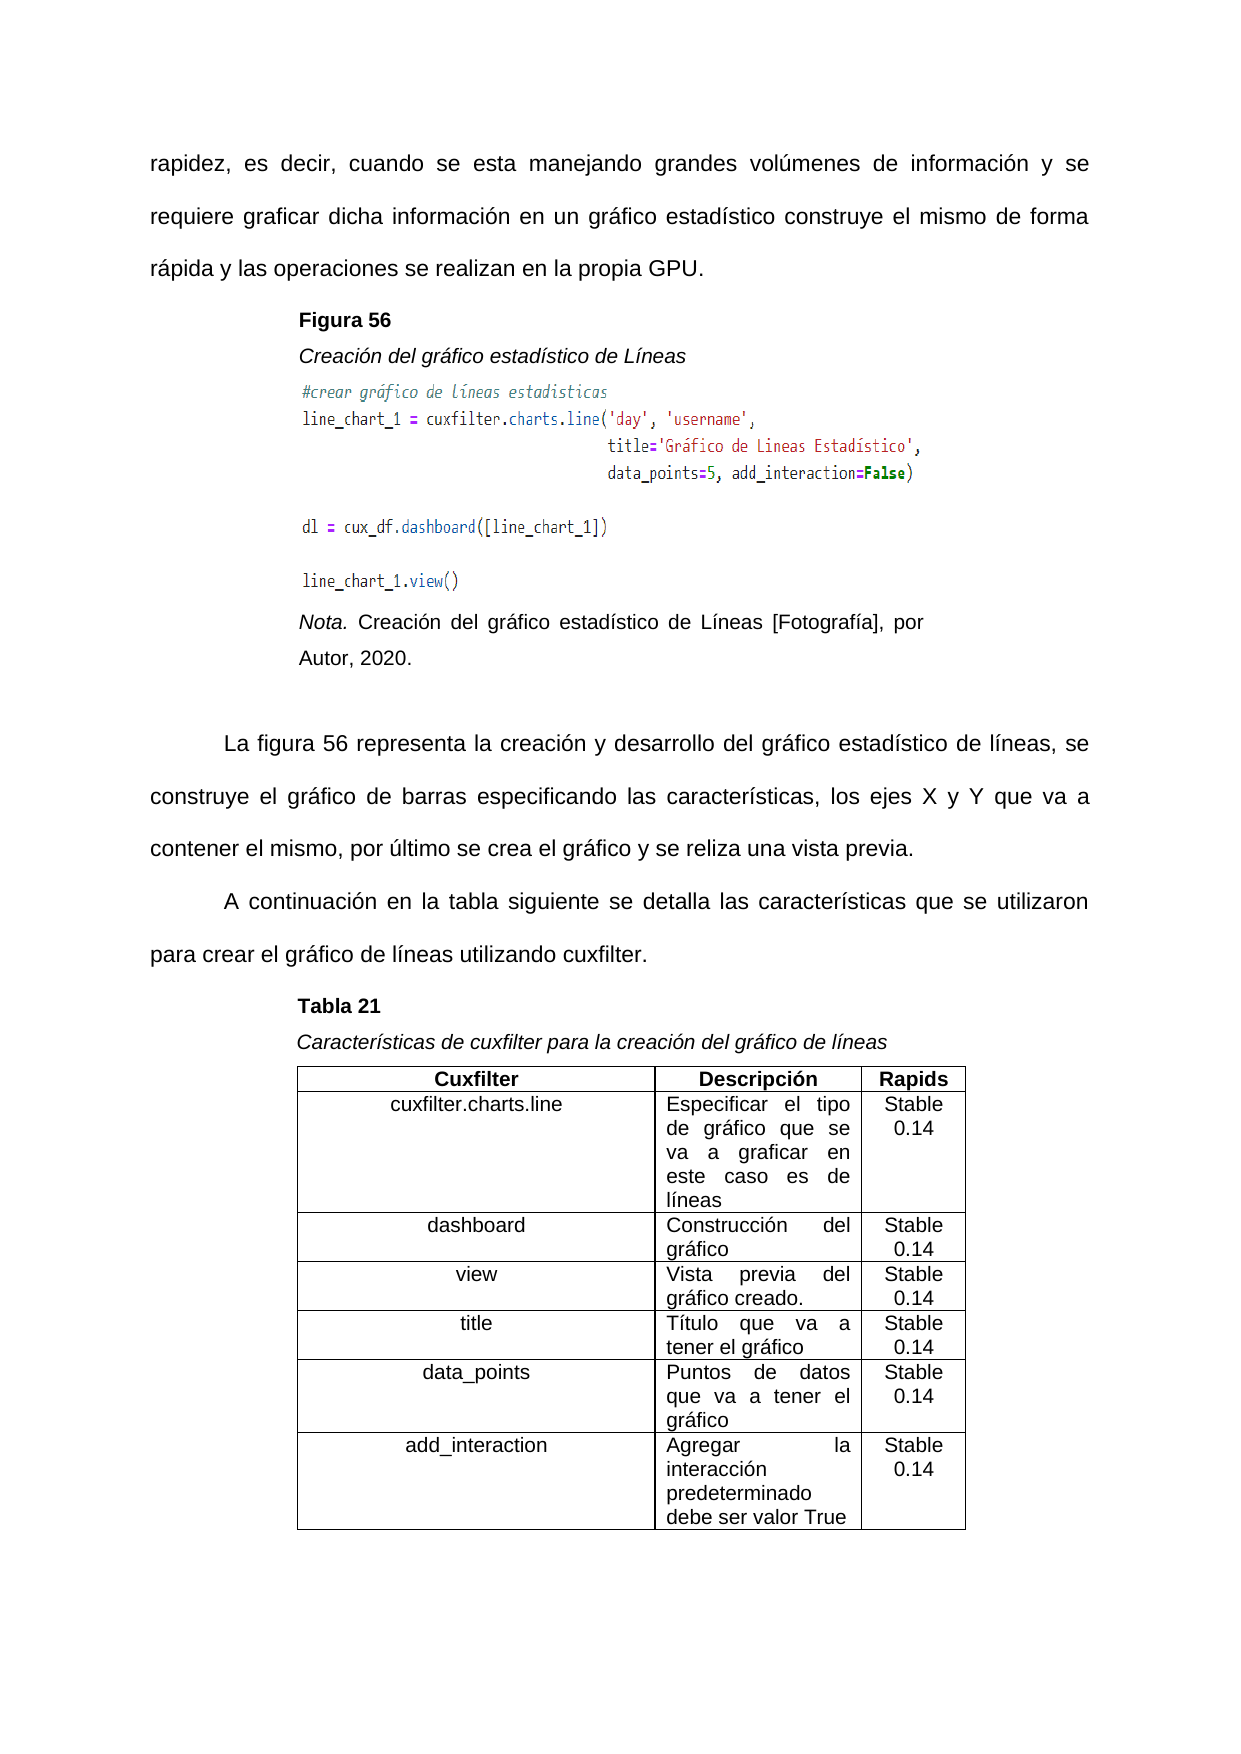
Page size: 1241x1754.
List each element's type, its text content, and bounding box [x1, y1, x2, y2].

table_cell Stable 0.14 [862, 1092, 965, 1212]
table_cell Stable 0.14 [862, 1262, 965, 1310]
picture [298, 380, 925, 599]
table_cell title [298, 1311, 654, 1359]
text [150, 150, 1090, 282]
table_cell add_interaction [298, 1433, 654, 1528]
text La figura 56 representa la creación y desarrollo del gráfico estadístico de líneas, se construye el gráfico de barras especificando las características, los ejes X y Y que va a contener el mismo, por último se crea el gráfico y se reliza una vista previa. [150, 730, 1090, 862]
text Creación del gráfico estadístico de Líneas [299, 344, 1090, 368]
table_cell Agregar la interacción predeterminado debe ser valor True [656, 1433, 861, 1528]
table_header Rapids [862, 1067, 965, 1091]
text Características de cuxfilter para la creación del gráfico de líneas [239, 1030, 1090, 1054]
table_cell cuxfilter.charts.line [298, 1092, 654, 1212]
table_cell view [298, 1262, 654, 1310]
table_cell Stable 0.14 [862, 1311, 965, 1359]
list Figura 56 [299, 308, 925, 332]
table_cell Construcción del gráfico [656, 1213, 861, 1261]
table_cell Puntos de datos que va a tener el gráfico [656, 1360, 861, 1432]
table_cell Título que va a tener el gráfico [656, 1311, 861, 1359]
table_cell Stable 0.14 [862, 1433, 965, 1528]
table_cell data_points [298, 1360, 654, 1432]
table_cell dashboard [298, 1213, 654, 1261]
table_cell Stable 0.14 [862, 1213, 965, 1261]
table_header Cuxfilter [298, 1067, 654, 1091]
table_cell Stable 0.14 [862, 1360, 965, 1432]
text Tabla 21 [239, 994, 1090, 1018]
list Nota. Creación del gráfico estadístico de Líneas [Fotografía], por Autor, 2020. [299, 610, 925, 670]
text A continuación en la tabla siguiente se detalla las características que se utilizaron para crear el gráfico de líneas utilizando cuxfilter. [150, 888, 1090, 967]
table_cell Vista previa del gráfico creado. [656, 1262, 861, 1310]
table_header Descripción [656, 1067, 861, 1091]
table_cell Especificar el tipo de gráfico que se va a graficar en este caso es de líneas [656, 1092, 861, 1212]
